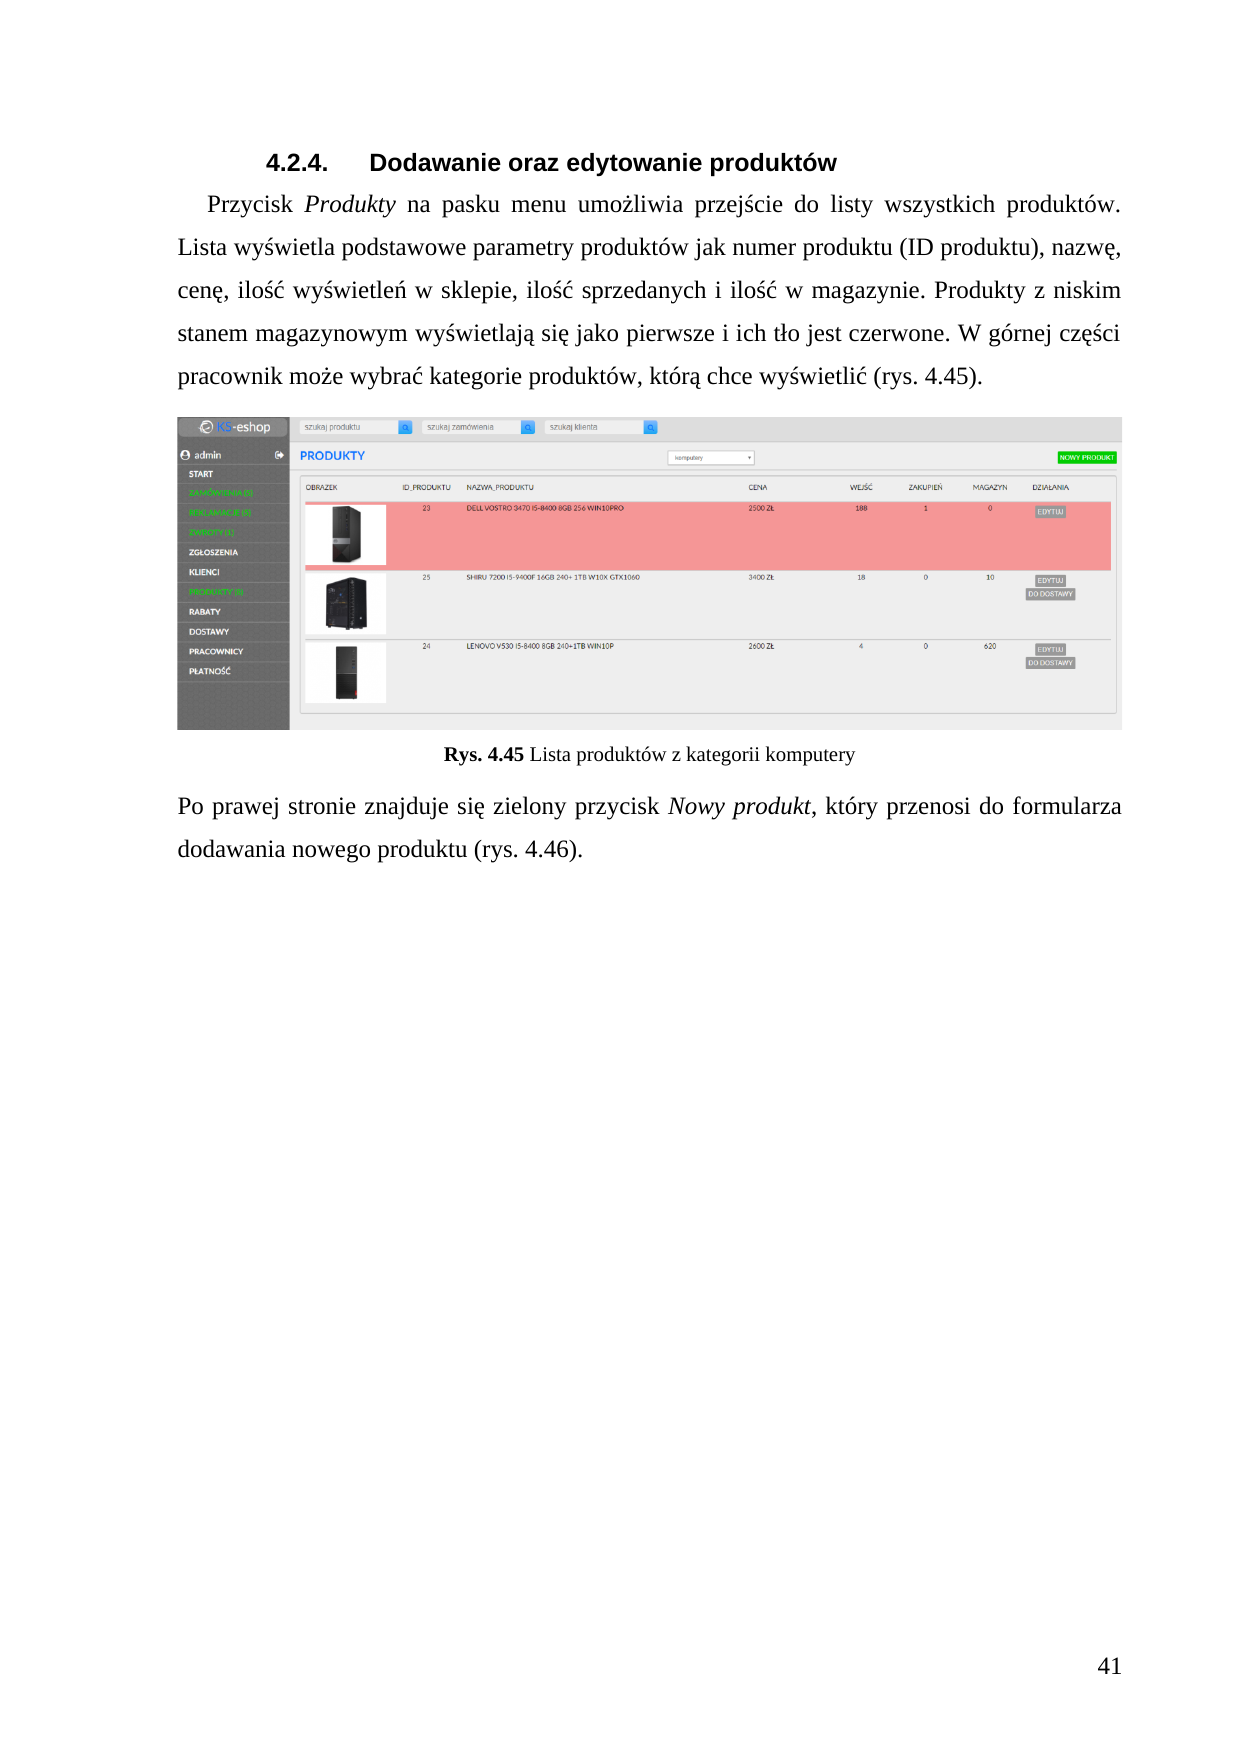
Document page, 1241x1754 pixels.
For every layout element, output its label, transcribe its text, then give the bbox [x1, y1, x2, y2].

text Po prawej stronie znajduje się zielony przycisk Nowy produkt, który przenosi do formularza dodawania nowego produktu (rys. 4.46). [177, 791, 1122, 863]
subtitle Dodawanie oraz edytowanie produktów [266, 148, 1122, 176]
picture [177, 417, 1123, 730]
text Rys. 4.45 Lista produktów z kategorii komputery [177, 742, 1122, 766]
text Przycisk Produkty na pasku menu umożliwia przejście do listy wszystkich produktów. Lista wyświetla podstawowe parametry produktów jak numer produktu (ID produktu), nazwę, cenę, ilość wyświetleń w sklepie, ilość sprzedanych i ilość w magazynie. Produkty z niskim stanem magazynowym wyświetlają się jako pierwsze i ich tło jest czerwone. W górnej części pracownik może wybrać kategorie produktów, którą chce wyświetlić (rys. 4.45). [177, 189, 1122, 390]
